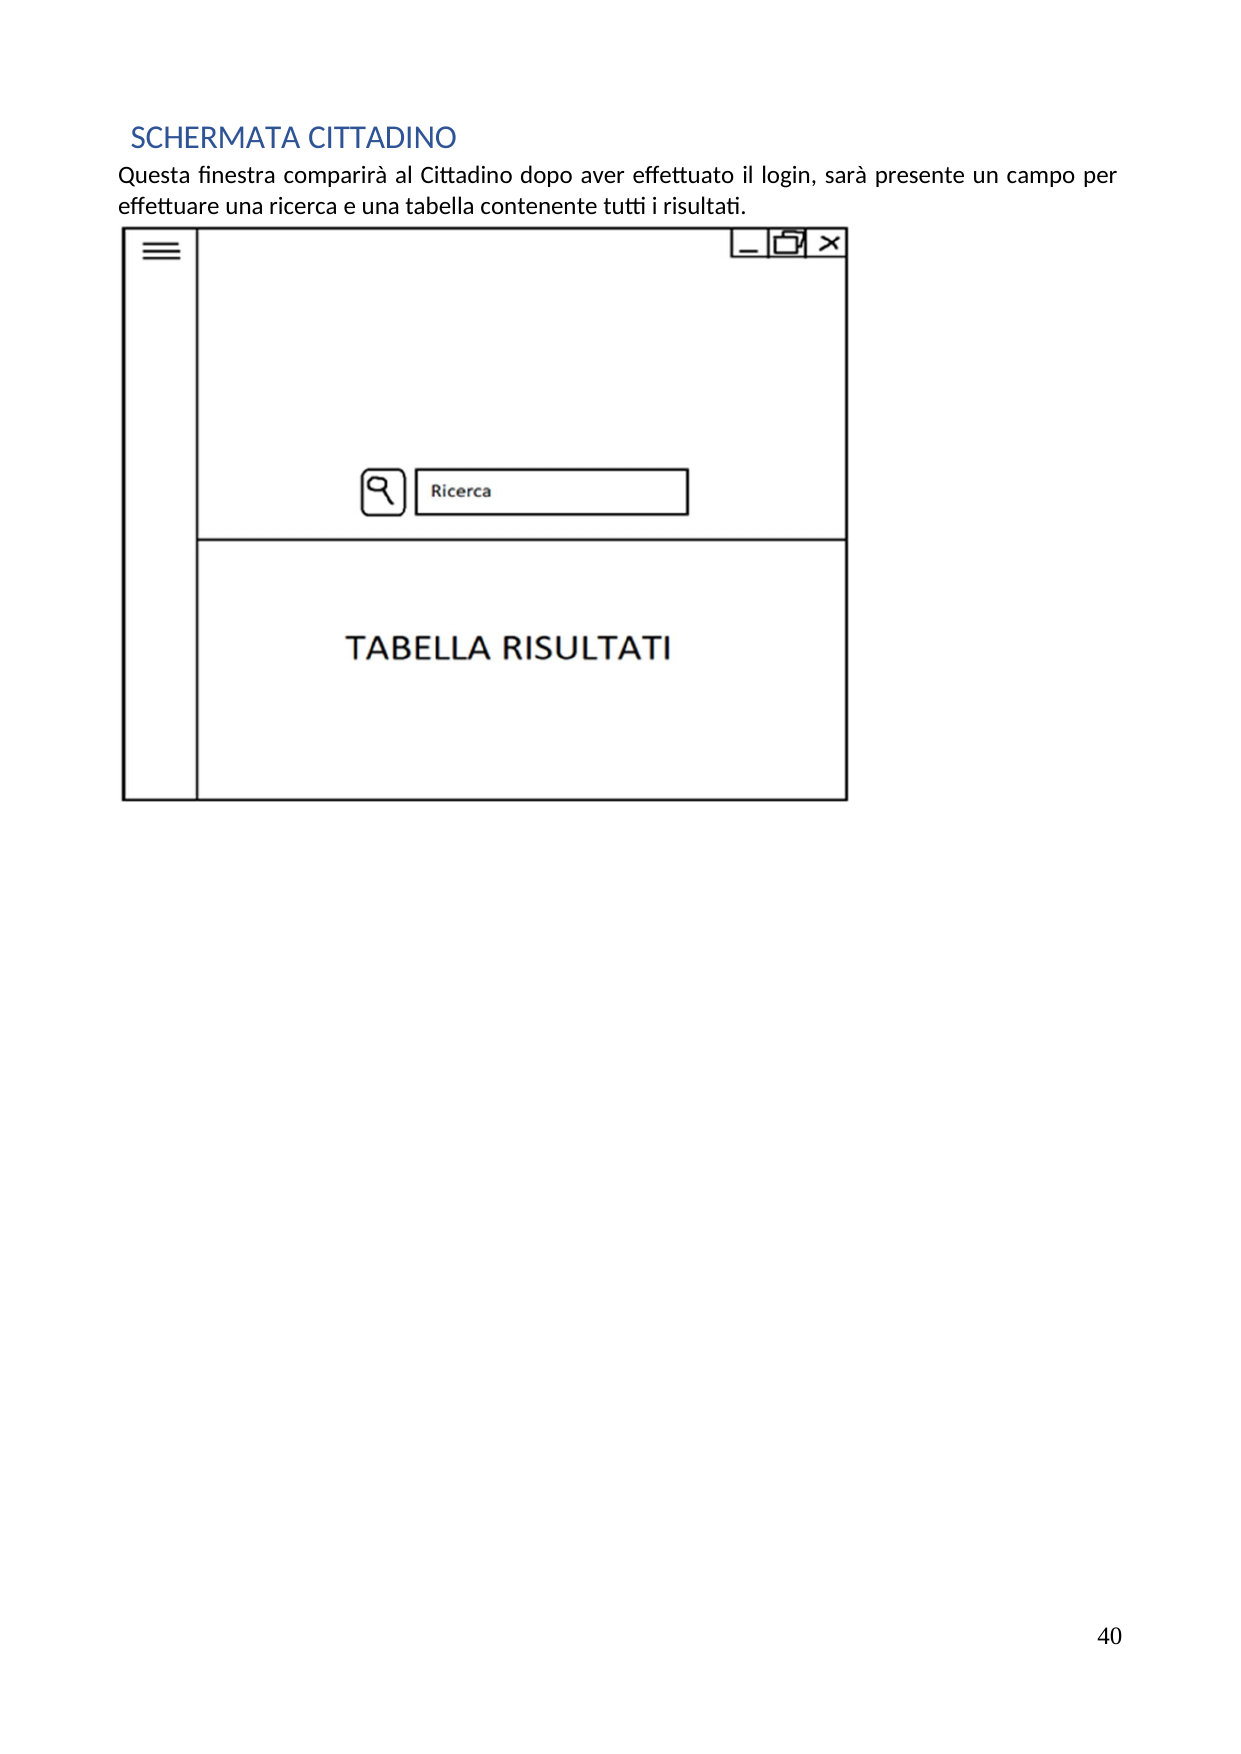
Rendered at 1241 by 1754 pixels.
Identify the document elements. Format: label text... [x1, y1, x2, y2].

text Questa finestra comparirà al Cittadino dopo aver effettuato il login, sarà presente un campo per effettuare una ricerca e una tabella contenente tutti i risultati. [118, 159, 1136, 221]
subtitle SCHERMATA CITTADINO [130, 116, 1146, 157]
picture [117, 224, 850, 802]
